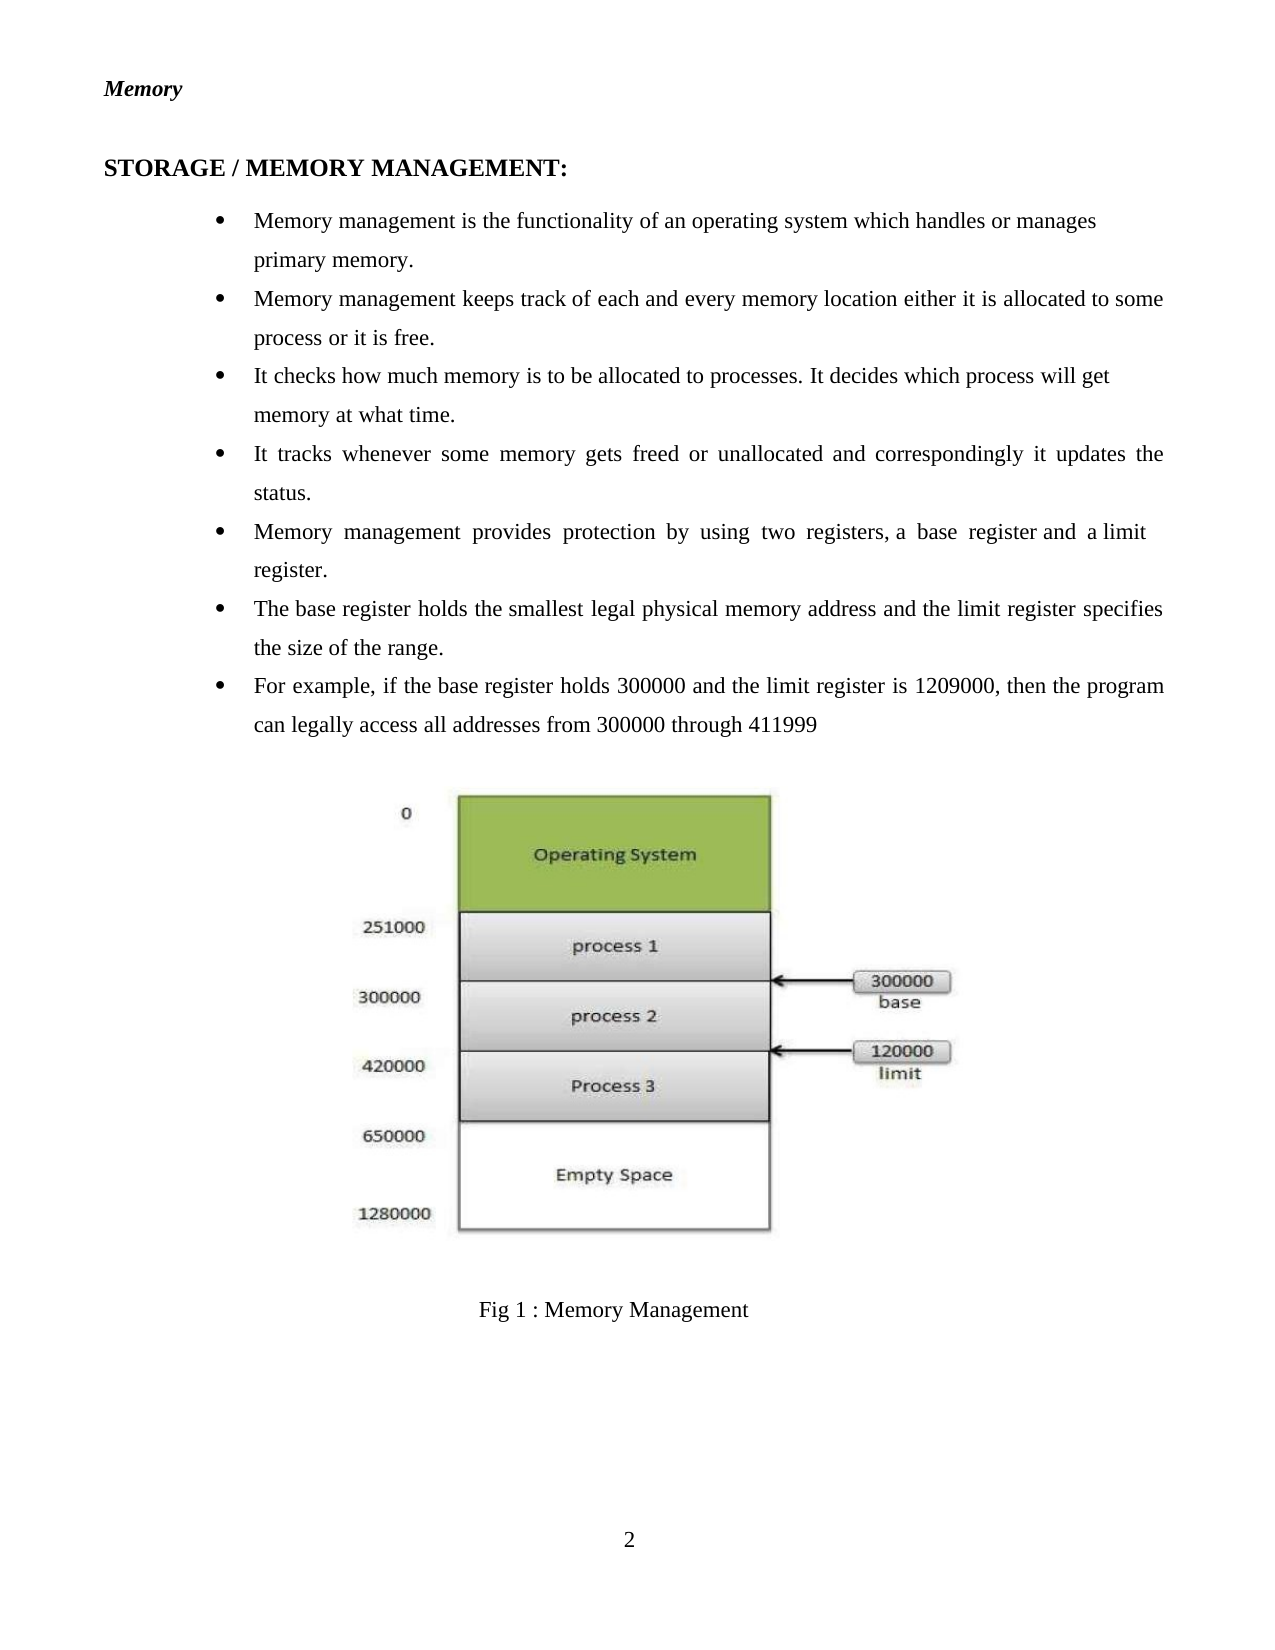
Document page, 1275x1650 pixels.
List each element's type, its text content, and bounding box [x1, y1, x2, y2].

text Fig 1 : Memory Management [200, 1296, 1027, 1322]
list Memory management is the functionality of an operating system which handles or manages primary memory. [216, 207, 1166, 272]
list Memory management provides protection by using two registers, a base register and a limit register. [216, 518, 1165, 582]
list For example, if the base register holds 300000 and the limit register is 1209000, then the program can legally access all addresses from 300000 through 411999 [216, 673, 1166, 737]
list It tracks whenever some memory gets freed or unallocated and correspondingly it updates the status. [216, 440, 1166, 505]
list Memory management keeps track of each and every memory location either it is allocated to some process or it is free. [216, 285, 1166, 350]
list It checks how much memory is to be allocated to processes. It decides which process will get memory at what time. [216, 363, 1166, 427]
subtitle STORAGE / MEMORY MANAGEMENT: [103, 153, 1256, 182]
list The base register holds the smallest legal physical memory address and the limit register specifies the size of the range. [216, 595, 1166, 660]
picture [352, 786, 964, 1241]
